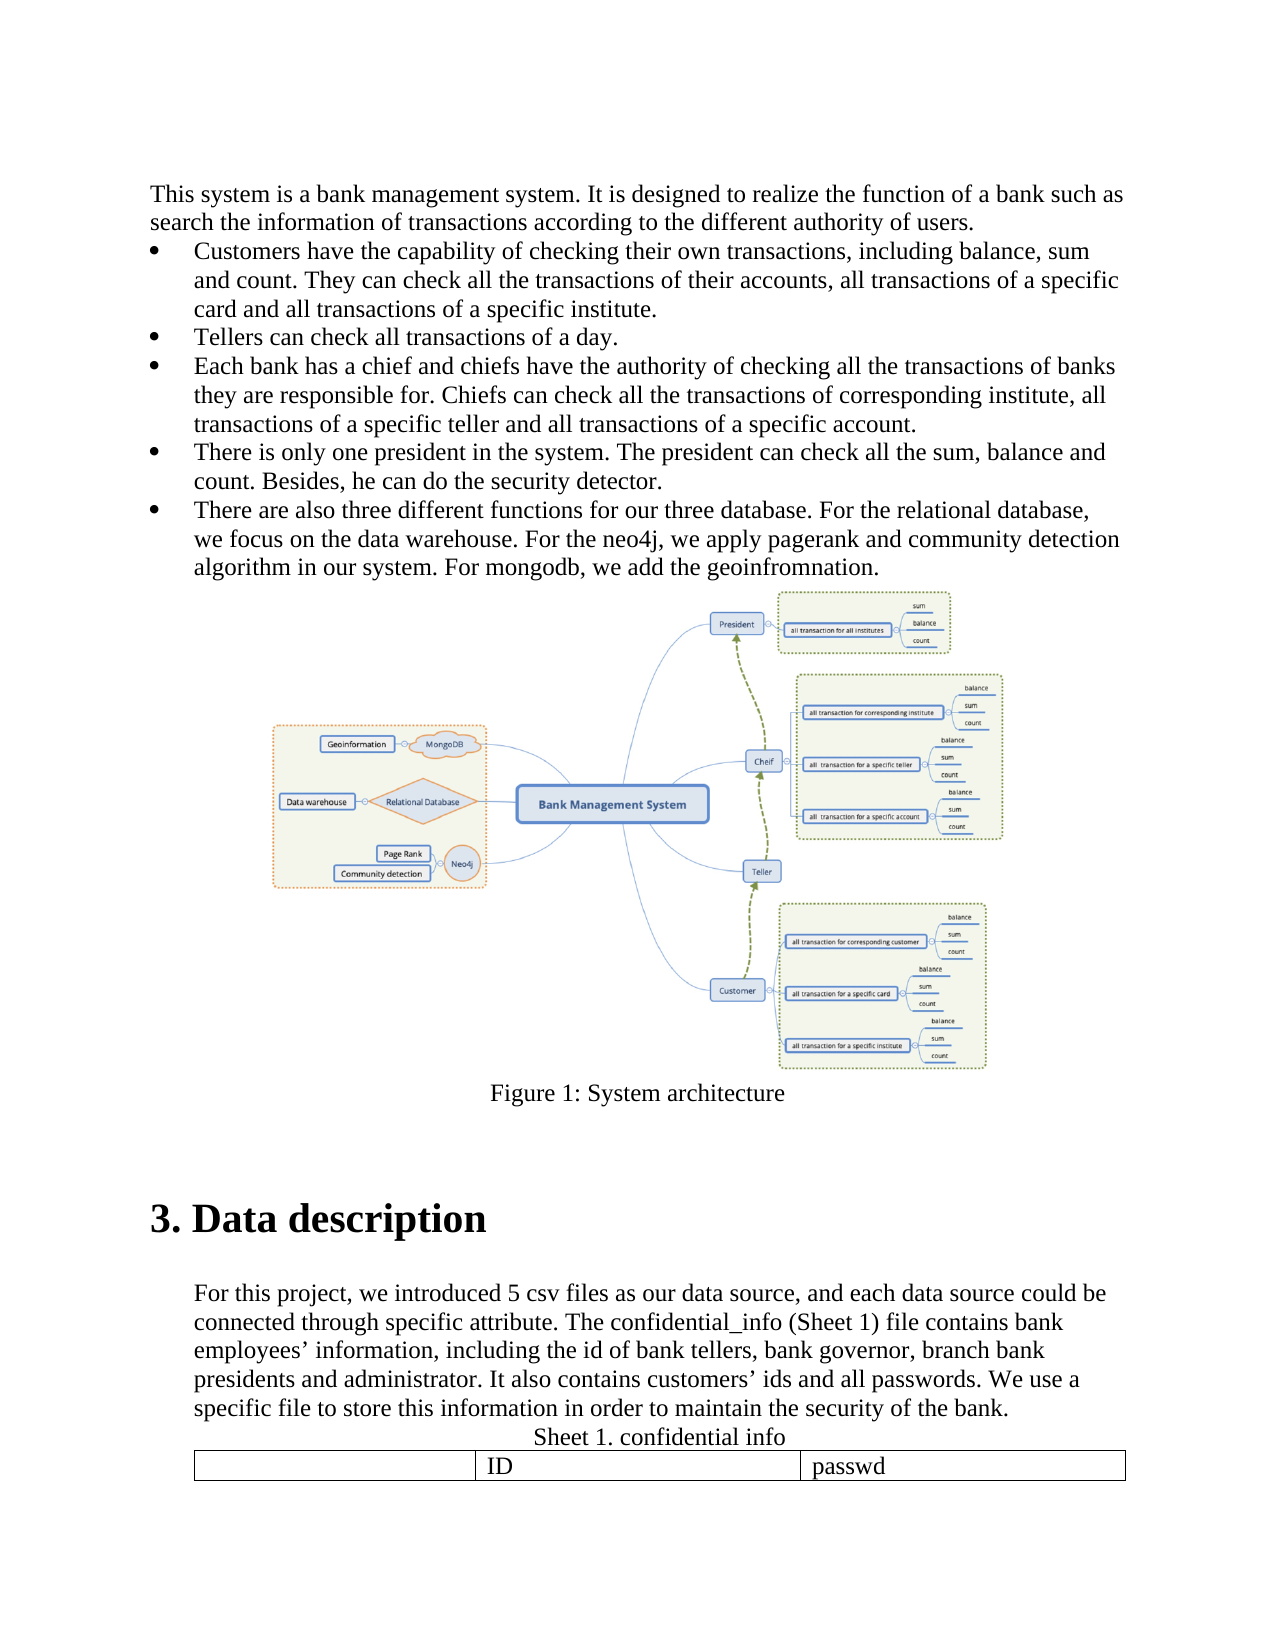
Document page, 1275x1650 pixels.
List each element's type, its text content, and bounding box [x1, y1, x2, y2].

list There is only one president in the system. The president can check all the sum, balance and count. Besides, he can do the security detector. [150, 437, 1125, 495]
text 3. Data description [150, 1193, 1125, 1241]
text Figure 1: System architecture [150, 1078, 1125, 1107]
picture [262, 581, 1013, 1079]
table_header passwd [801, 1451, 1125, 1480]
table_header ID [476, 1451, 800, 1480]
text For this project, we introduced 5 csv files as our data source, and each data source could be connected through specific attribute. The confidential_info (Sheet 1) file contains bank employees’ information, including the id of bank tellers, bank governor, branch bank presidents and administrator. It also contains customers’ ids and all passwords. We use a specific file to store this information in order to maintain the security of the bank. [194, 1278, 1125, 1422]
text This system is a bank management system. It is designed to realize the function of a bank such as search the information of transactions according to the different authority of users. [150, 179, 1125, 236]
table_header [195, 1451, 475, 1480]
text Sheet 1. confidential info [194, 1422, 1125, 1450]
list There are also three different functions for our three database. For the relational database, we focus on the data warehouse. For the neo4j, we apply pagerank and community detection algorithm in our system. For mongodb, we add the geoinfromnation. [150, 495, 1125, 581]
list Customers have the capability of checking their own transactions, including balance, sum and count. They can check all the transactions of their accounts, all transactions of a specific card and all transactions of a specific institute. [150, 236, 1125, 322]
list Each bank has a chief and chiefs have the authority of checking all the transactions of banks they are responsible for. Chiefs can check all the transactions of corresponding institute, all transactions of a specific teller and all transactions of a specific account. [150, 351, 1125, 437]
list Tellers can check all transactions of a day. [150, 322, 1125, 351]
